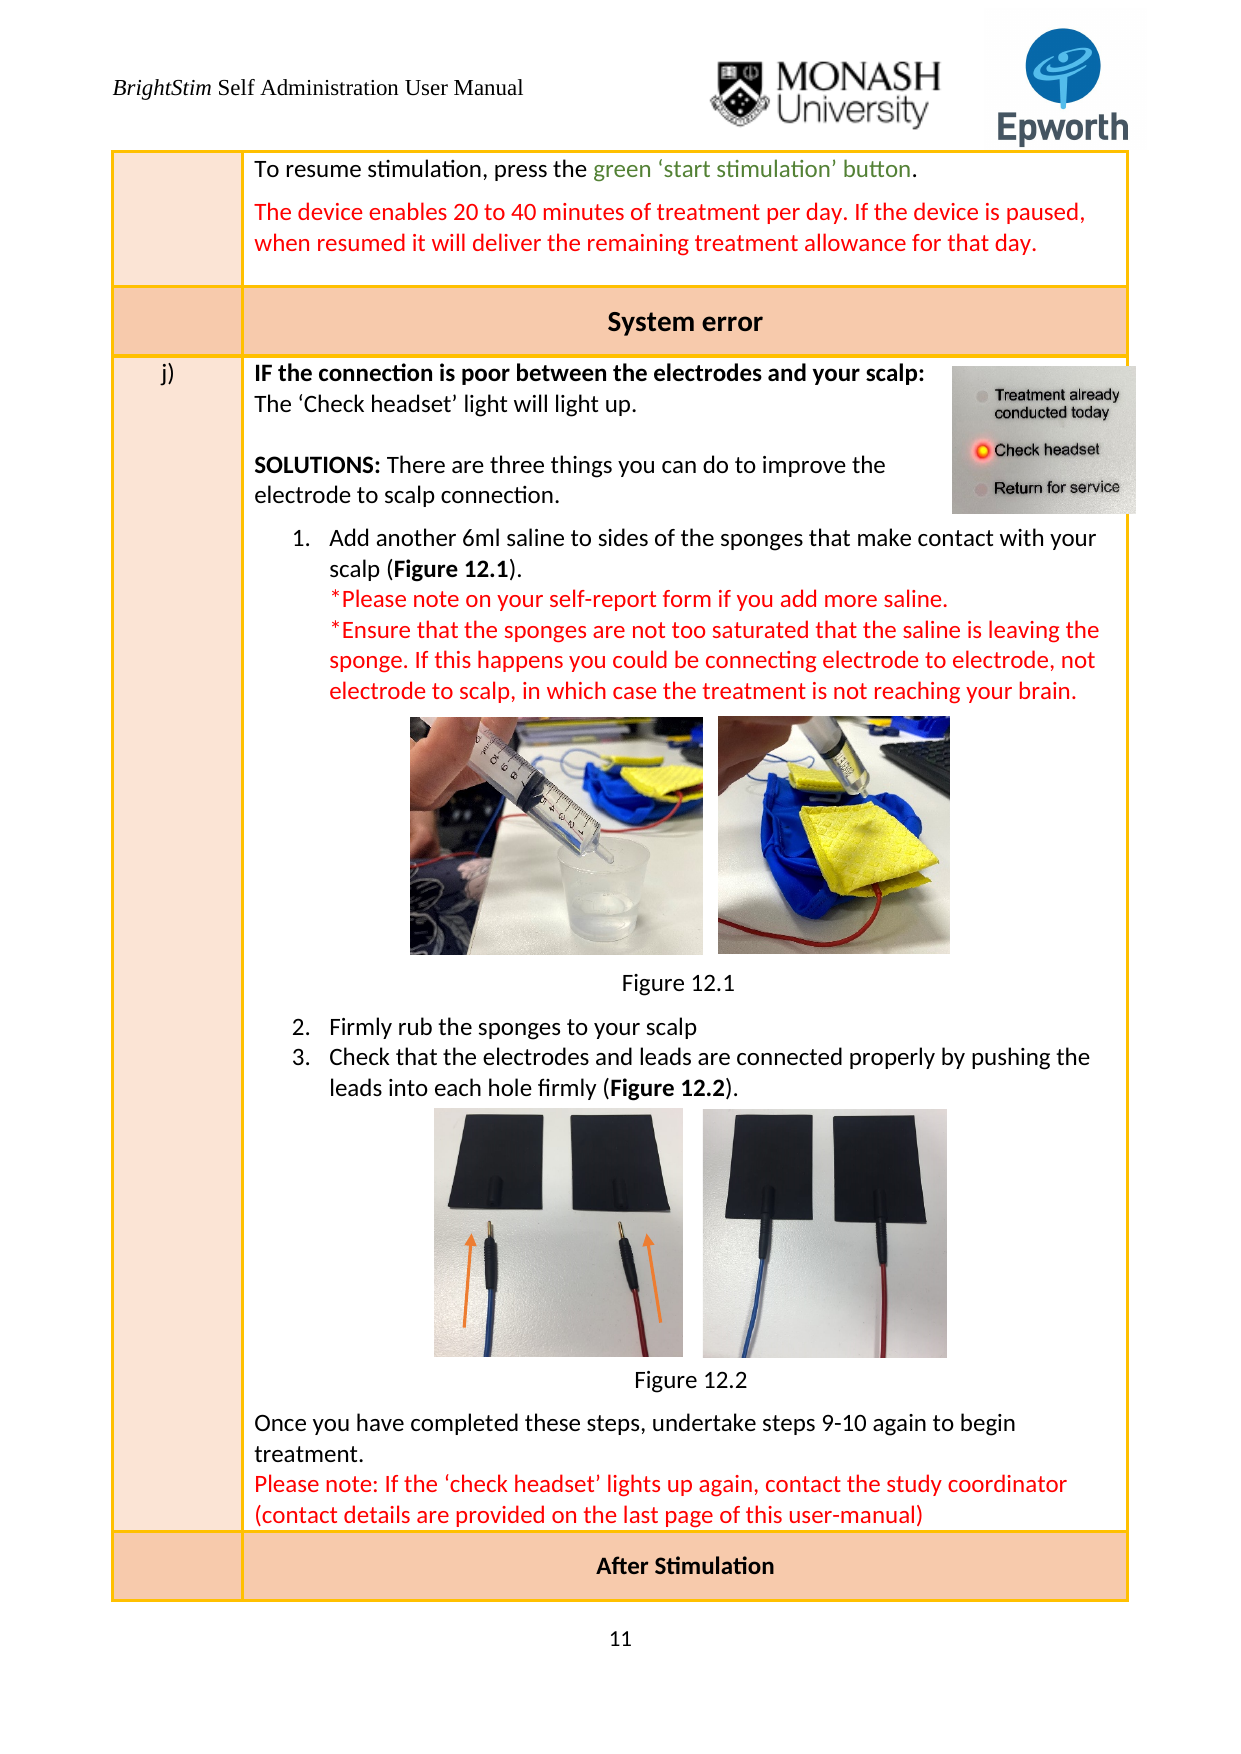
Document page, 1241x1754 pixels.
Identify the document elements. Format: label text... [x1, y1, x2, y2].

picture [702, 1109, 947, 1358]
picture [434, 1108, 683, 1357]
table_cell [114, 358, 241, 1530]
table_cell [114, 288, 241, 354]
picture [704, 48, 954, 139]
table_cell After Stimulation [244, 1533, 1126, 1599]
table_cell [244, 153, 1126, 285]
table_cell IF the connection is poor between the electrodes and your scalp: The ‘Check headset’ light will light up. SOLUTIONS: There are three things you can do to improve the electrode to scalp connection. Add another 6ml saline to sides of the sponges that make contact with your scalp (Figure 12.1). *Please note on your self-report form if you add more saline. *Ensure that the sponges are not too saturated that the saline is leaving the sponge. If this happens you could be connecting electrode to electrode, not electrode to scalp, in which case the treatment is not reaching your brain. Firmly rub the sponges to your scalp Check that the electrodes and leads are connected properly by pushing the leads into each hole firmly (Figure 12.2). Once you have completed these steps, undertake steps 9-10 again to begin treatment. Please note: If the ‘check headset’ lights up again, contact the study coordinator (contact details are provided on the last page of this user-manual) [244, 358, 1126, 1530]
picture [410, 717, 703, 955]
picture [952, 366, 1136, 514]
table_cell [114, 1533, 241, 1599]
table_cell [114, 153, 241, 285]
table_cell System error [244, 288, 1126, 354]
picture [718, 716, 950, 954]
